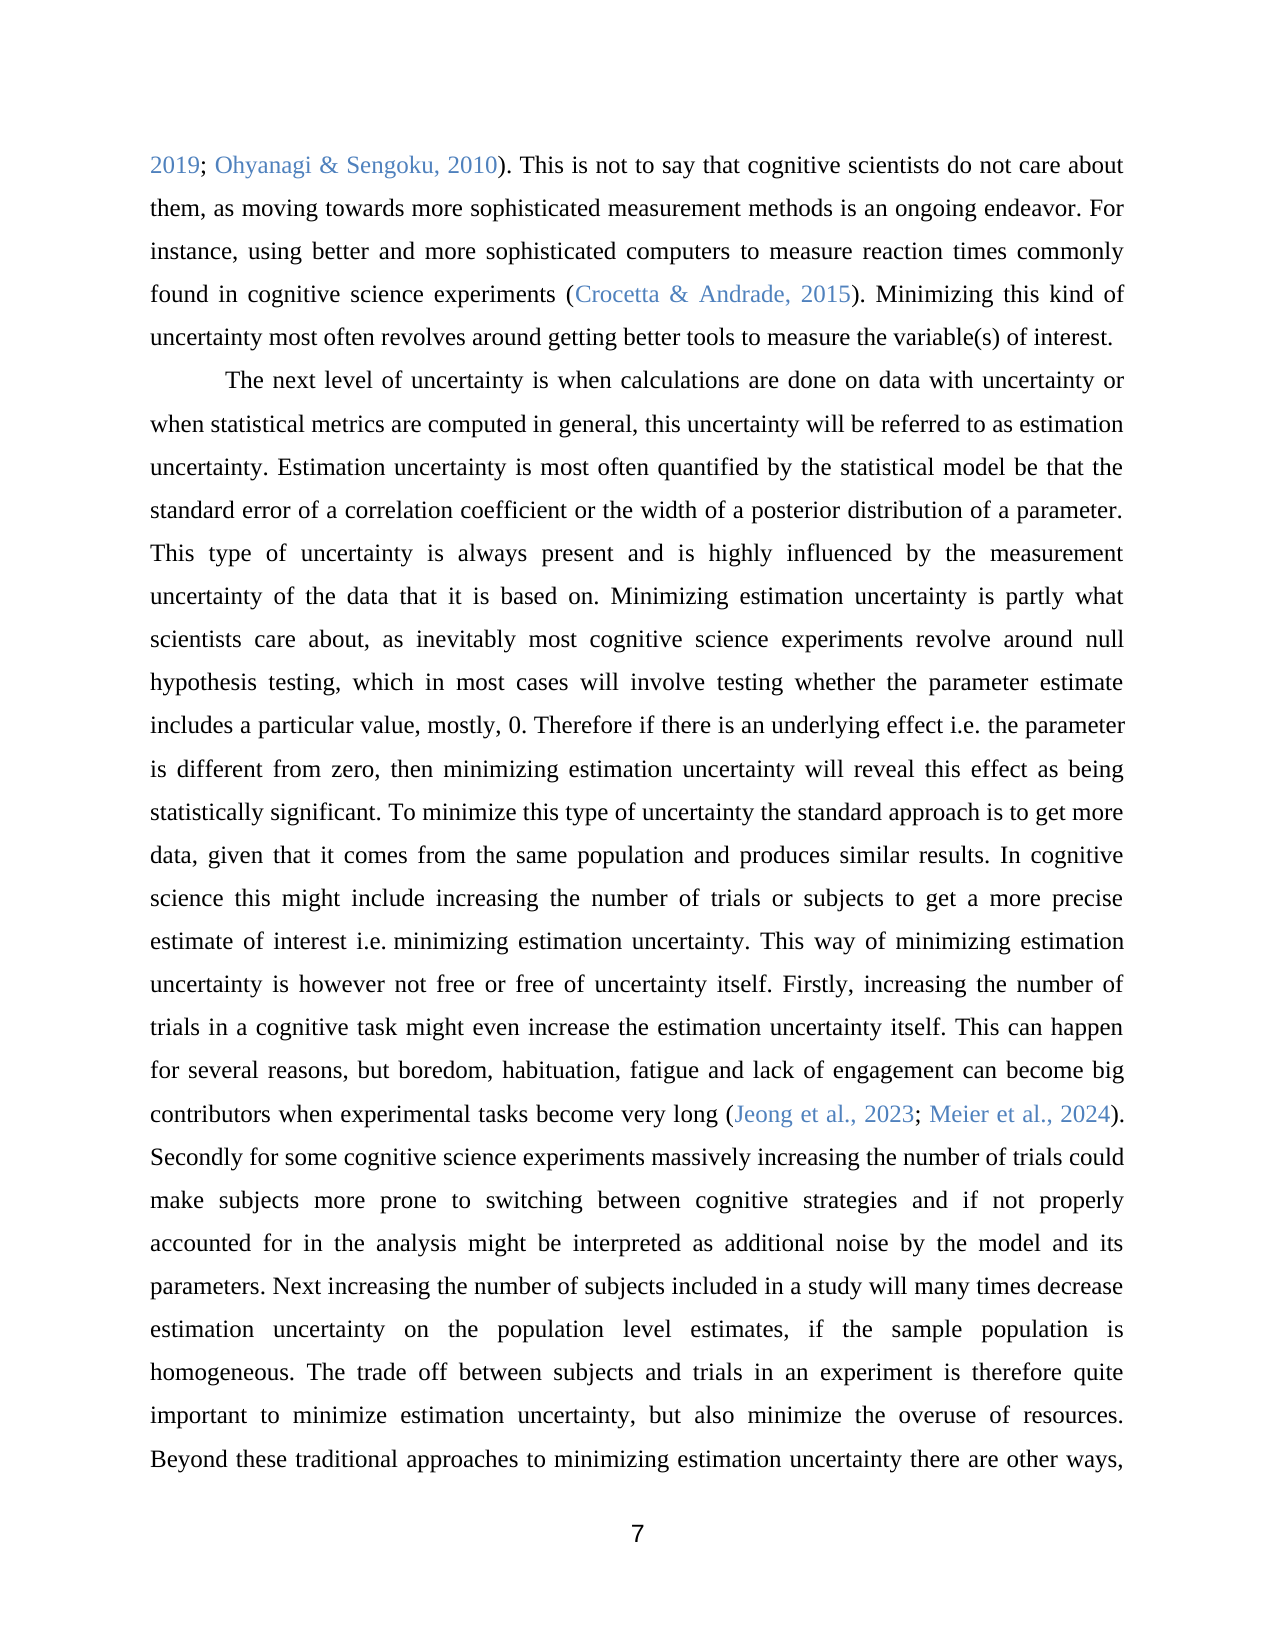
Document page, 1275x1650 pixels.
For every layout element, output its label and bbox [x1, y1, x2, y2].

text [150, 366, 1125, 1472]
text [150, 150, 1125, 351]
